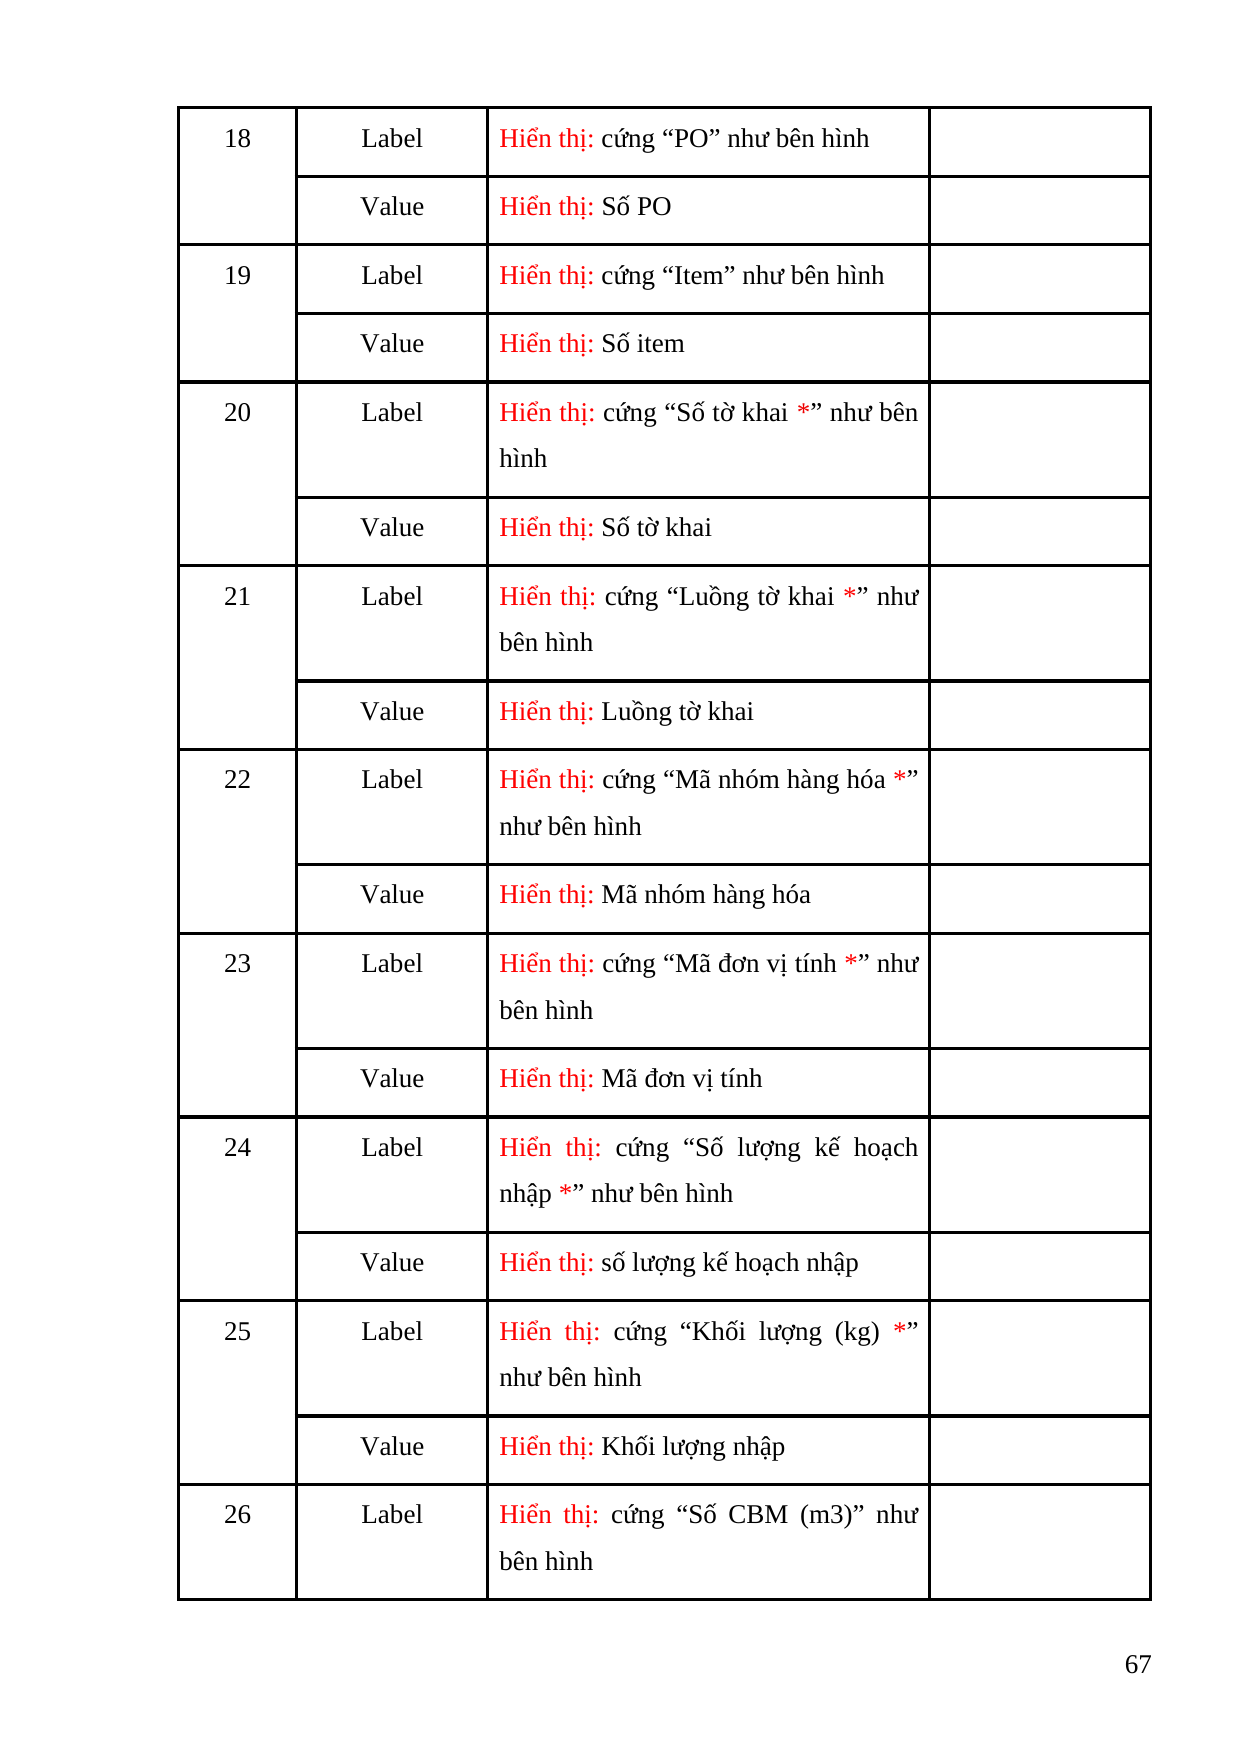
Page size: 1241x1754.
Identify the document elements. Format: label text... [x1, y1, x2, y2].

table_cell 22 [180, 751, 295, 932]
table_cell 26 [180, 1486, 295, 1598]
table_cell Hiển thị: cứng “Item” như bên hình [489, 246, 928, 312]
table_cell [931, 1119, 1149, 1231]
table_cell 24 [180, 1119, 295, 1299]
table_cell [931, 1418, 1149, 1483]
table_cell Label [298, 1119, 486, 1231]
table_cell Value [298, 1418, 486, 1483]
table_cell [931, 315, 1149, 380]
table_cell [931, 866, 1149, 932]
table_cell Label [298, 1302, 486, 1414]
table_cell 23 [180, 935, 295, 1115]
table_cell 18 [180, 109, 295, 243]
table_cell [931, 1486, 1149, 1598]
table_cell [931, 246, 1149, 312]
table_cell Hiển thị: cứng “Khối lượng (kg) *” như bên hình [489, 1302, 928, 1414]
table_cell Value [298, 178, 486, 243]
table_cell Hiển thị: cứng “Mã đơn vị tính *” như bên hình [489, 935, 928, 1047]
table_cell Label [298, 751, 486, 863]
table_cell Hiển thị: cứng “Số CBM (m3)” như bên hình [489, 1486, 928, 1598]
table_cell Hiển thị: cứng “Số tờ khai *” như bên hình [489, 384, 928, 496]
table_cell Hiển thị: Mã nhóm hàng hóa [489, 866, 928, 932]
table_cell Hiển thị: Số item [489, 315, 928, 380]
table_cell Value [298, 1050, 486, 1115]
table_cell Label [298, 567, 486, 679]
table_cell Label [298, 935, 486, 1047]
table_cell Hiển thị: cứng “Luồng tờ khai *” như bên hình [489, 567, 928, 679]
table_cell [931, 384, 1149, 496]
table_cell 21 [180, 567, 295, 748]
table_cell 25 [180, 1302, 295, 1483]
table_cell [931, 935, 1149, 1047]
table_cell Hiển thị: cứng “PO” như bên hình [489, 109, 928, 175]
table_cell Hiển thị: Số PO [489, 178, 928, 243]
table_cell Value [298, 866, 486, 932]
table_cell Value [298, 315, 486, 380]
table_cell [931, 178, 1149, 243]
table_cell Hiển thị: Số tờ khai [489, 499, 928, 564]
table_cell Hiển thị: cứng “Số lượng kế hoạch nhập *” như bên hình [489, 1119, 928, 1231]
table_cell Value [298, 683, 486, 748]
table_cell [931, 751, 1149, 863]
table_cell [931, 499, 1149, 564]
table_cell Label [298, 1486, 486, 1598]
table_cell Hiển thị: số lượng kế hoạch nhập [489, 1234, 928, 1299]
table_cell 20 [180, 384, 295, 564]
table_cell Label [298, 109, 486, 175]
table_cell [931, 1234, 1149, 1299]
table_cell [931, 683, 1149, 748]
table_cell Hiển thị: Khối lượng nhập [489, 1418, 928, 1483]
table_cell 19 [180, 246, 295, 380]
table_cell Label [298, 384, 486, 496]
table_cell Value [298, 499, 486, 564]
table_cell Hiển thị: cứng “Mã nhóm hàng hóa *” như bên hình [489, 751, 928, 863]
table_cell [931, 1050, 1149, 1115]
table_cell Hiển thị: Luồng tờ khai [489, 683, 928, 748]
table_cell [931, 109, 1149, 175]
table_cell [931, 567, 1149, 679]
table_cell Hiển thị: Mã đơn vị tính [489, 1050, 928, 1115]
table_cell Label [298, 246, 486, 312]
table_cell Value [298, 1234, 486, 1299]
table_cell [931, 1302, 1149, 1414]
